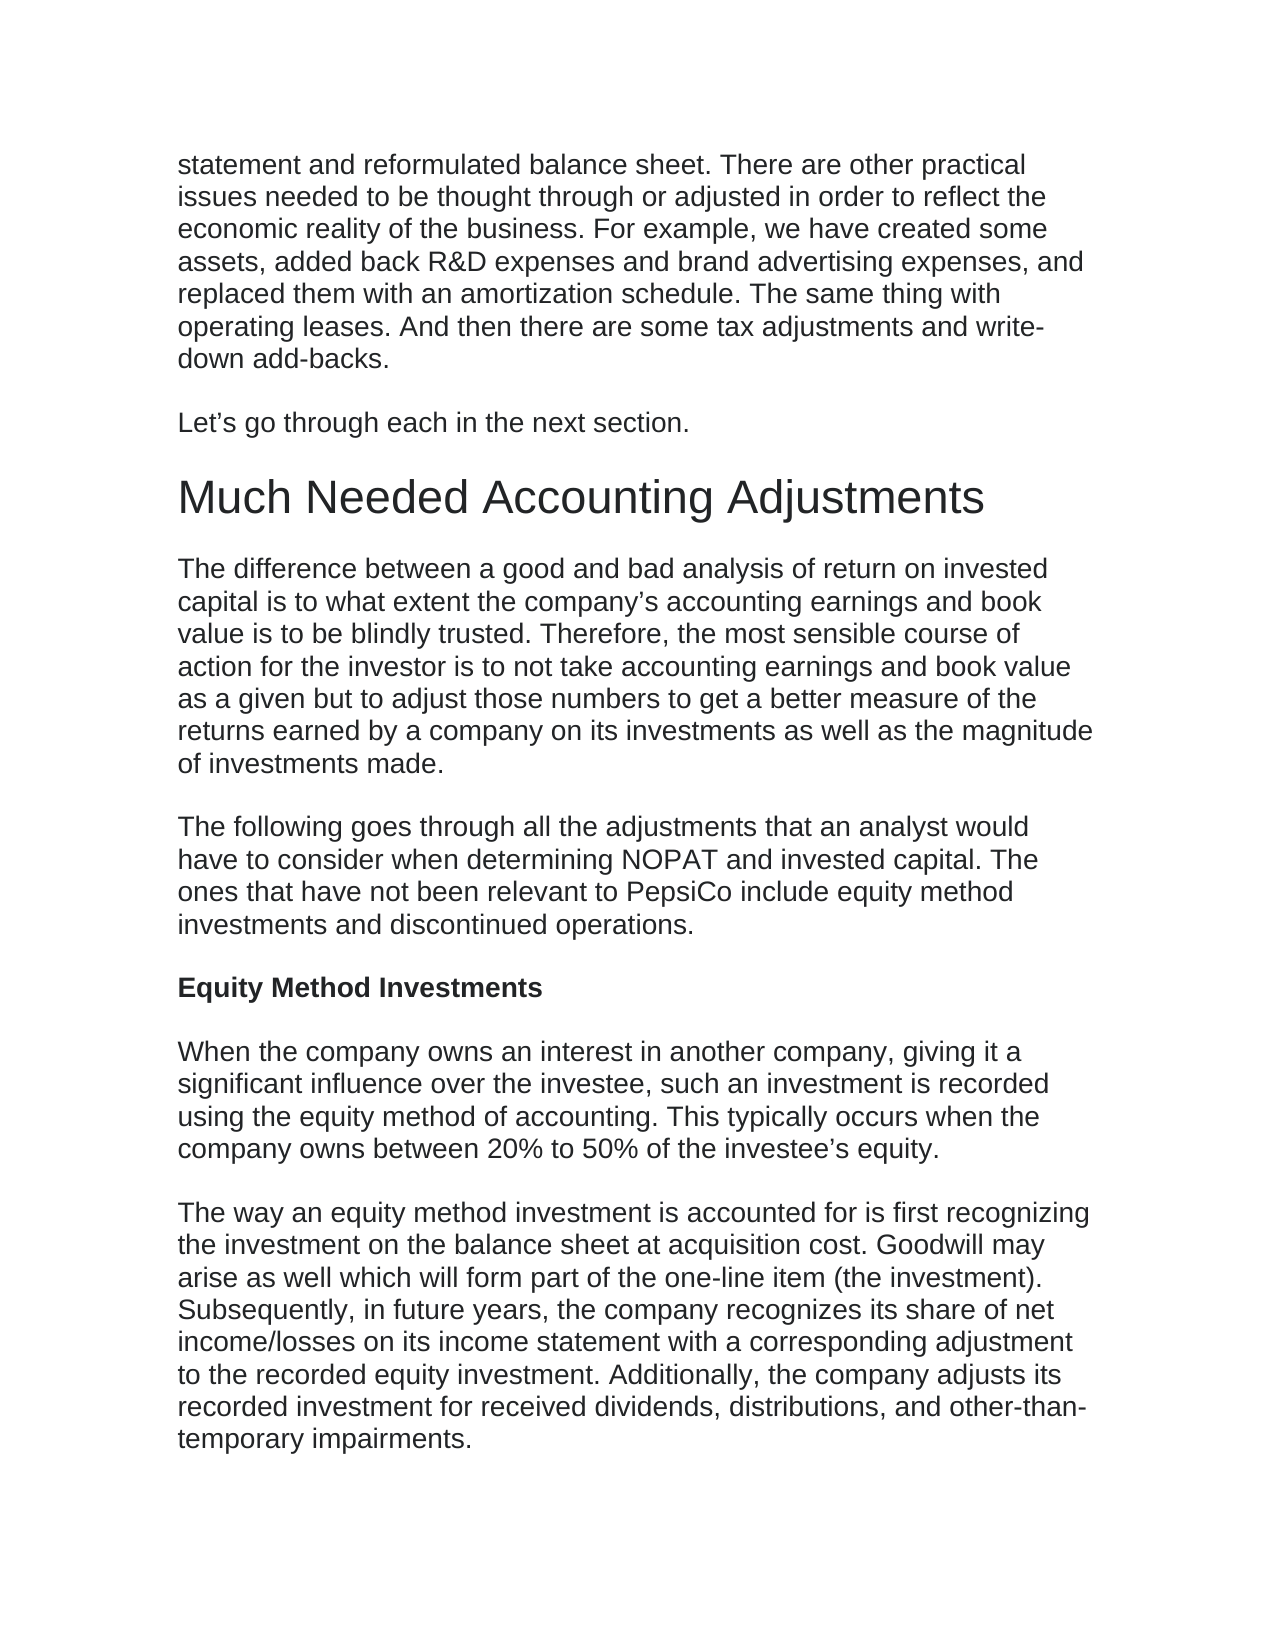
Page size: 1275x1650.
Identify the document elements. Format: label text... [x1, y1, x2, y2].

text Equity Method Investments [177, 971, 1098, 1004]
text The way an equity method investment is accounted for is first recognizing the investment on the balance sheet at acquisition cost. Goodwill may arise as well which will form part of the one-line item (the investment). Subsequently, in future years, the company recognizes its share of net income/losses on its income statement with a corresponding adjustment to the recorded equity investment. Additionally, the company adjusts its recorded investment for received dividends, distributions, and other-than-temporary impairments. [177, 1196, 1098, 1455]
text When the company owns an interest in another company, giving it a significant influence over the investee, such an investment is recorded using the equity method of accounting. This typically occurs when the company owns between 20% to 50% of the investee’s equity. [177, 1035, 1098, 1164]
text Let’s go through each in the next section. [177, 406, 1098, 438]
text The difference between a good and bad analysis of return on invested capital is to what extent the company’s accounting earnings and book value is to be blindly trusted. Therefore, the most sensible course of action for the investor is to not take accounting earnings and book value as a given but to adjust those numbers to get a better measure of the returns earned by a company on its investments as well as the magnitude of investments made. [177, 552, 1098, 779]
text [177, 148, 1098, 374]
text Much Needed Accounting Adjustments [177, 469, 1098, 523]
text The following goes through all the adjustments that an analyst would have to consider when determining NOPAT and invested capital. The ones that have not been relevant to PepsiCo include equity method investments and discontinued operations. [177, 810, 1098, 940]
